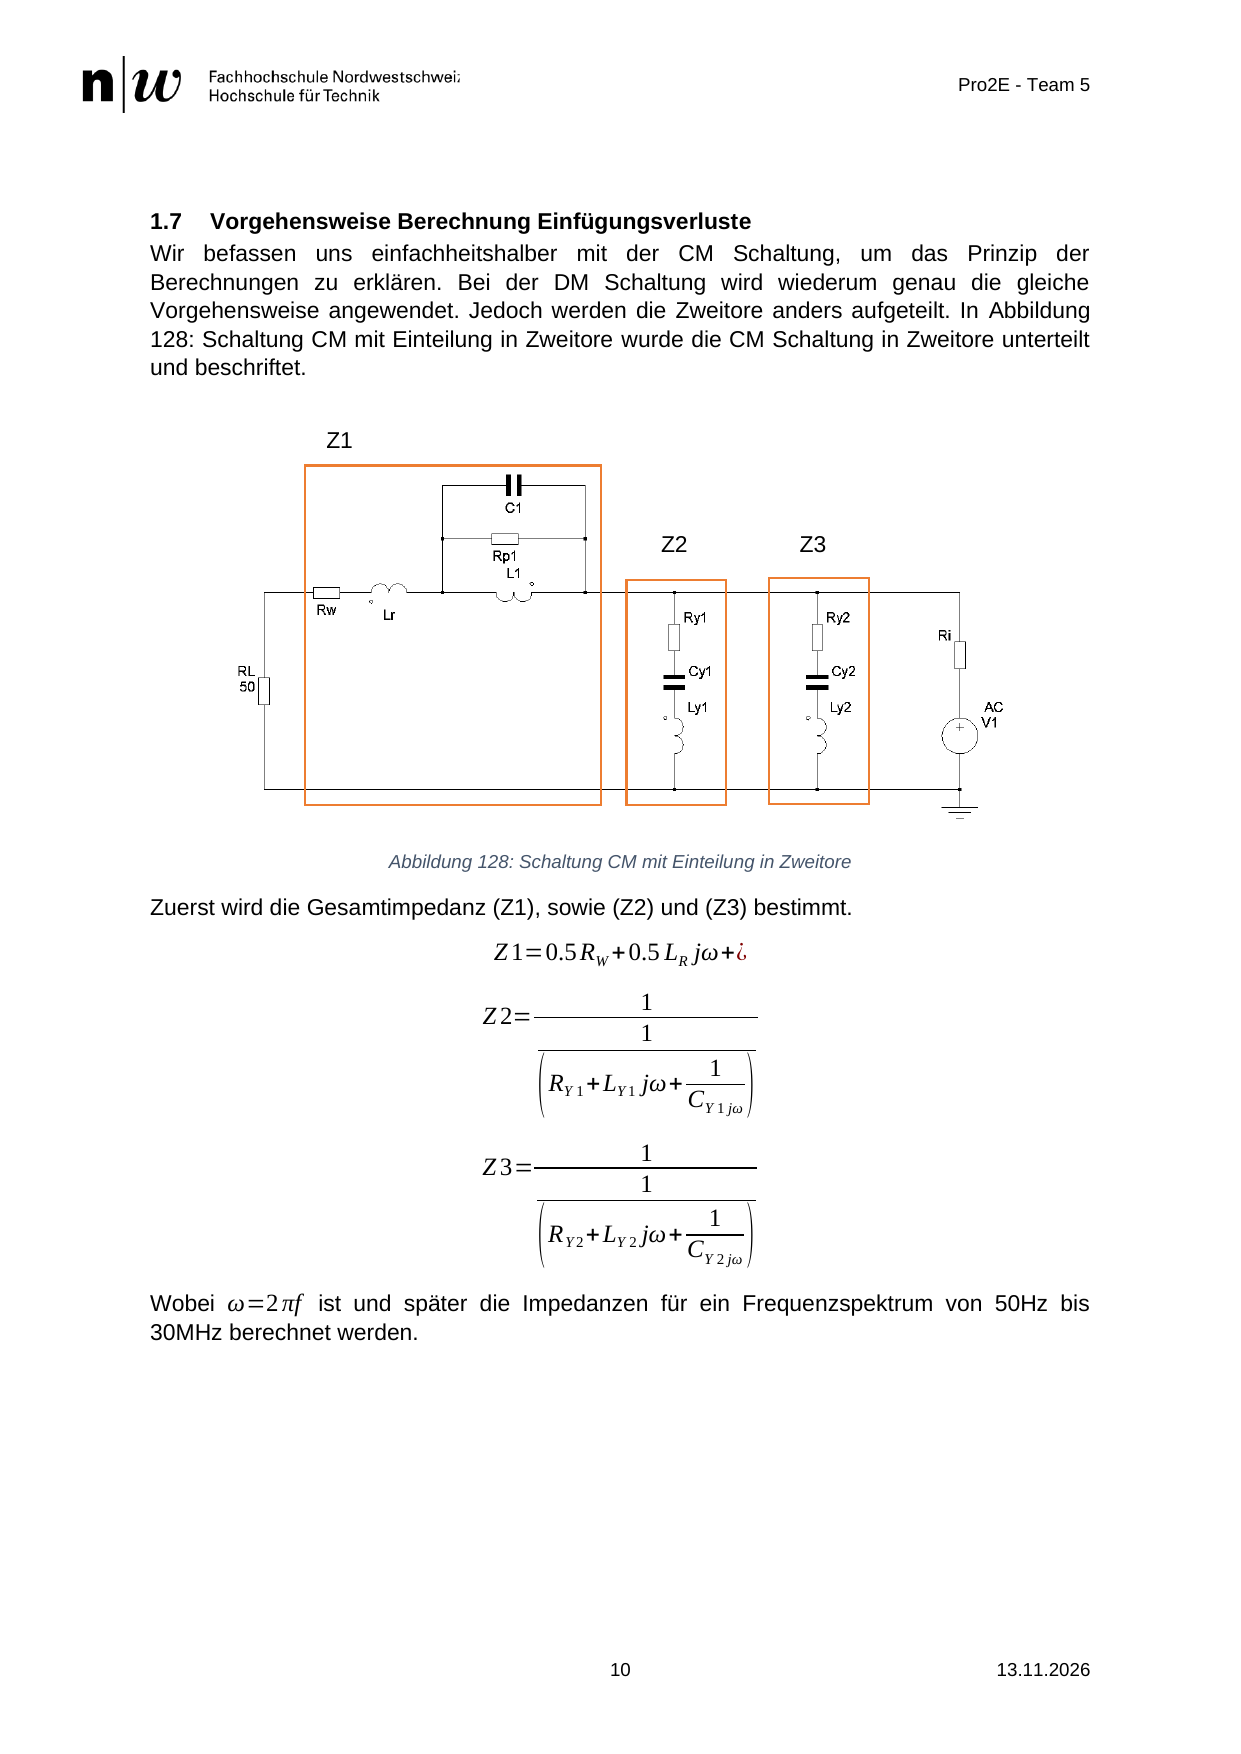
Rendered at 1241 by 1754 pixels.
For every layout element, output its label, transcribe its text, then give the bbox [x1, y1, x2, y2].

picture [81, 56, 460, 113]
text Wobei ist und später die Impedanzen für ein Frequenzspektrum von 50Hz bis 30MHz berechnet werden. [150, 1290, 1090, 1346]
subtitle Vorgehensweise Berechnung Einfügungsverluste [150, 208, 751, 234]
text Zuerst wird die Gesamtimpedanz (Z1), sowie (Z2) und (Z3) bestimmt. [150, 893, 1090, 920]
